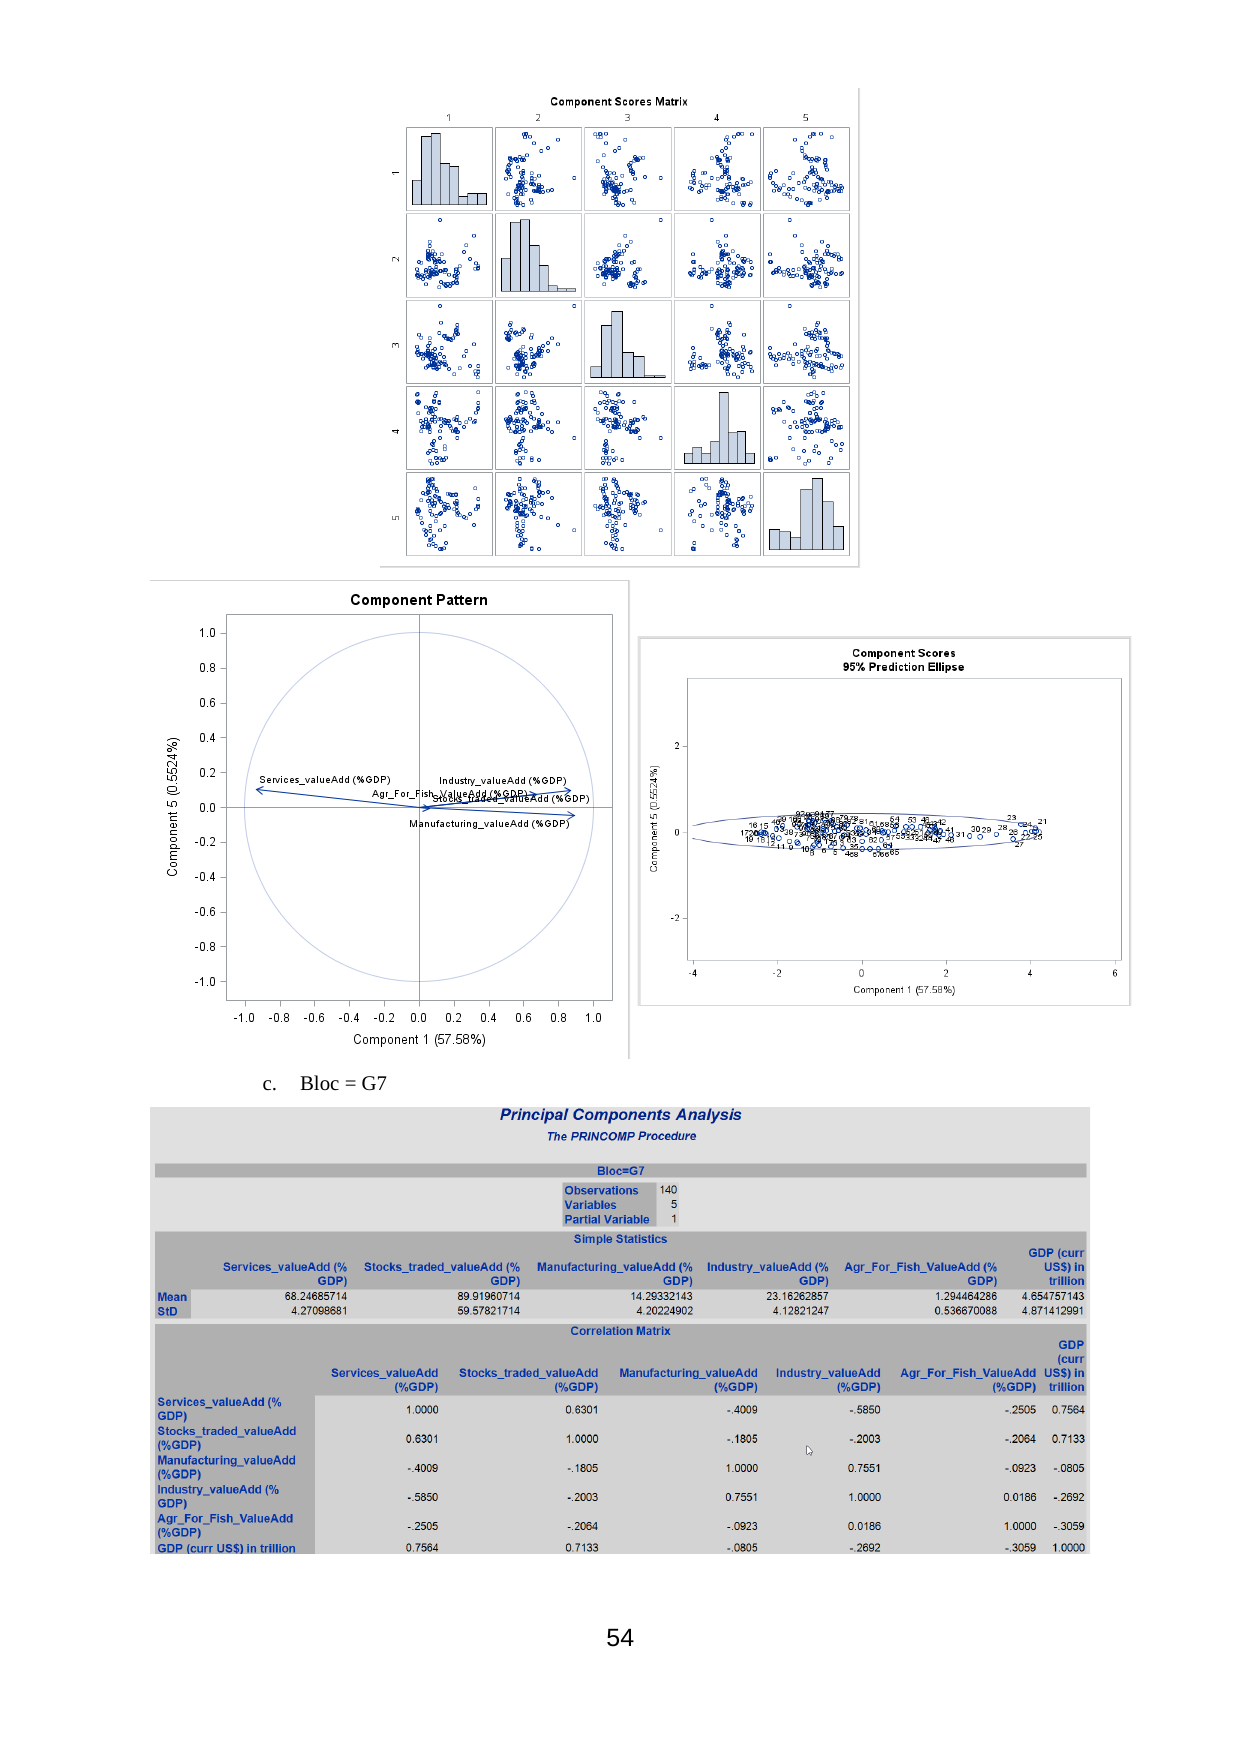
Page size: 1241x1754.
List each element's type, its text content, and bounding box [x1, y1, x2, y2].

list Bloc = G7 [262, 1071, 1090, 1095]
picture [637, 636, 1132, 1006]
picture [150, 580, 630, 1059]
picture [380, 88, 861, 568]
picture [150, 1107, 1091, 1554]
